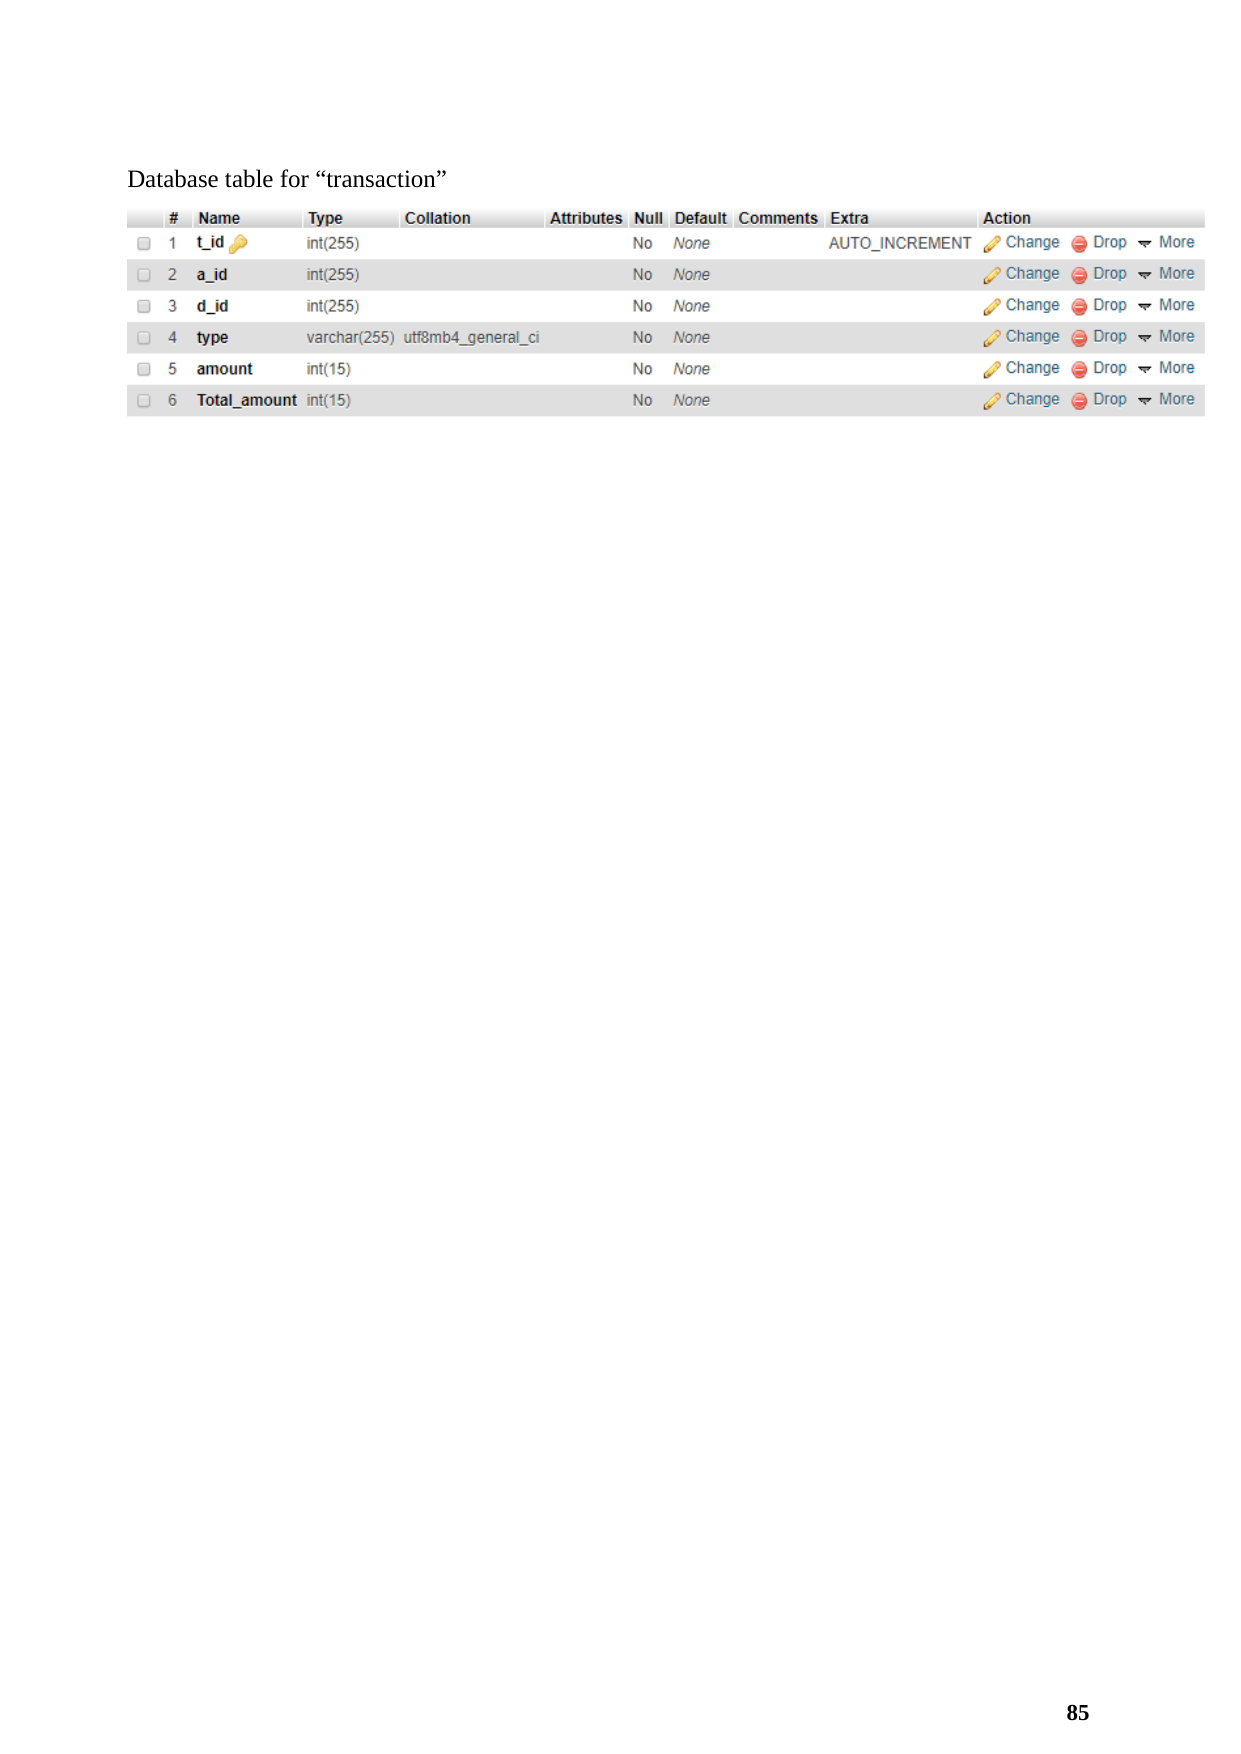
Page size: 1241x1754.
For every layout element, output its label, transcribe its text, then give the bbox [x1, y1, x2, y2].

picture [127, 207, 1209, 423]
text Database table for “transaction” [127, 164, 1209, 193]
